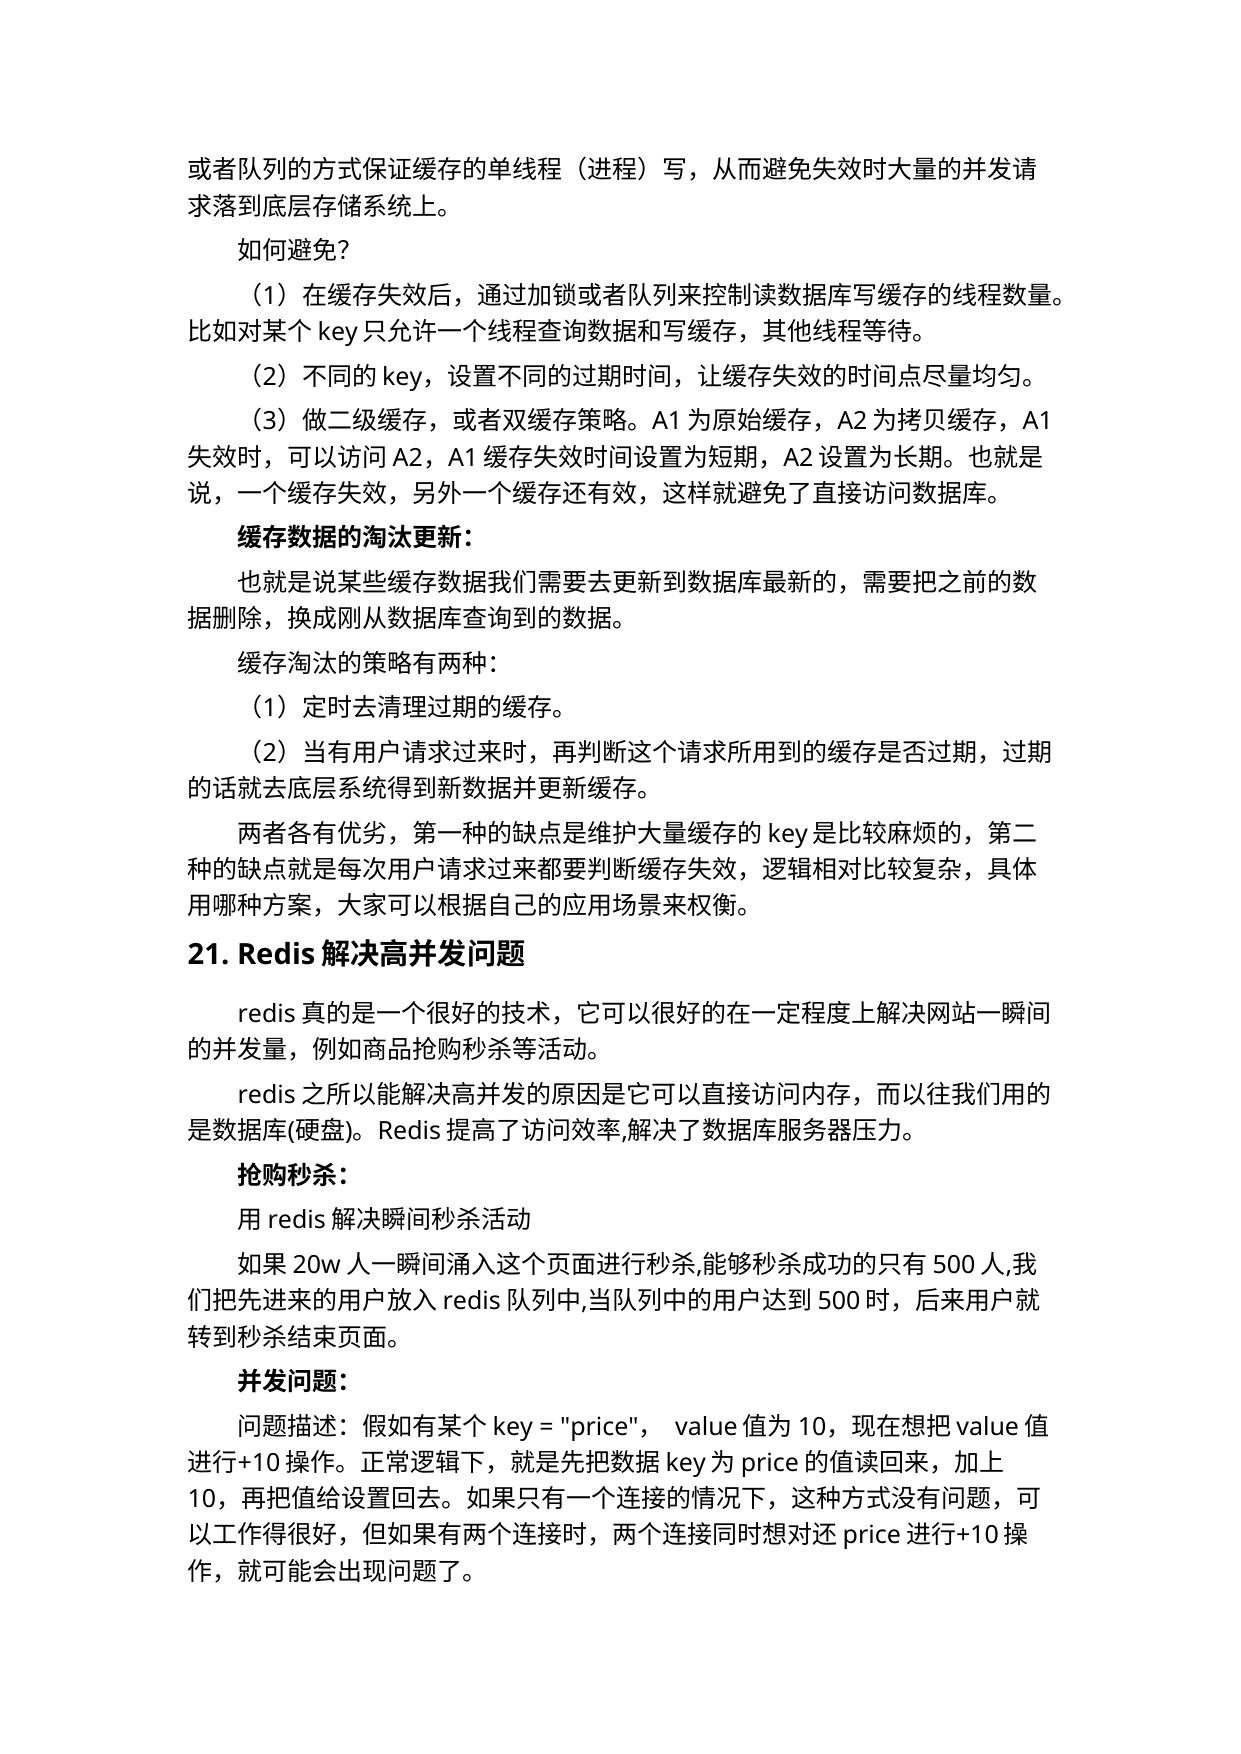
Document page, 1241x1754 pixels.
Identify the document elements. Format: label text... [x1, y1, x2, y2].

text redis真的是一个很好的技术，它可以很好的在一定程度上解决网站一瞬间的并发量，例如商品抢购秒杀等活动。 [187, 994, 1053, 1066]
text 抢购秒杀： [187, 1155, 1053, 1192]
text （3）做二级缓存，或者双缓存策略。A1为原始缓存，A2为拷贝缓存，A1失效时，可以访问A2，A1缓存失效时间设置为短期，A2设置为长期。也就是说，一个缓存失效，另外一个缓存还有效，这样就避免了直接访问数据库。 [187, 401, 1053, 509]
text redis之所以能解决高并发的原因是它可以直接访问内存，而以往我们用的是数据库(硬盘)。Redis提高了访问效率,解决了数据库服务器压力。 [187, 1074, 1053, 1147]
text 两者各有优劣，第一种的缺点是维护大量缓存的key是比较麻烦的，第二种的缺点就是每次用户请求过来都要判断缓存失效，逻辑相对比较复杂，具体用哪种方案，大家可以根据自己的应用场景来权衡。 [187, 813, 1053, 922]
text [187, 150, 1053, 222]
text （2）当有用户请求过来时，再判断这个请求所用到的缓存是否过期，过期的话就去底层系统得到新数据并更新缓存。 [187, 732, 1053, 805]
list Redis解决高并发问题 [187, 930, 1053, 973]
text 缓存淘汰的策略有两种： [187, 643, 1053, 679]
text （1）定时去清理过期的缓存。 [187, 688, 1053, 724]
text 也就是说某些缓存数据我们需要去更新到数据库最新的，需要把之前的数据删除，换成刚从数据库查询到的数据。 [187, 562, 1053, 635]
text 如果20w人一瞬间涌入这个页面进行秒杀,能够秒杀成功的只有500人,我们把先进来的用户放入redis队列中,当队列中的用户达到500时，后来用户就转到秒杀结束页面。 [187, 1244, 1053, 1353]
text 用redis解决瞬间秒杀活动 [187, 1200, 1053, 1236]
text 缓存数据的淘汰更新： [187, 518, 1053, 554]
text 并发问题： [187, 1362, 1053, 1398]
text （1）在缓存失效后，通过加锁或者队列来控制读数据库写缓存的线程数量。比如对某个key只允许一个线程查询数据和写缓存，其他线程等待。 [187, 275, 1053, 348]
text 如何避免？ [187, 231, 1053, 267]
text 问题描述：假如有某个key = "price"， value值为10，现在想把value值进行+10操作。正常逻辑下，就是先把数据key为price的值读回来，加上10，再把值给设置回去。如果只有一个连接的情况下，这种方式没有问题，可以工作得很好，但如果有两个连接时，两个连接同时想对还price进行+10操作，就可能会出现问题了。 [187, 1406, 1053, 1587]
text （2）不同的key，设置不同的过期时间，让缓存失效的时间点尽量均匀。 [187, 356, 1053, 392]
